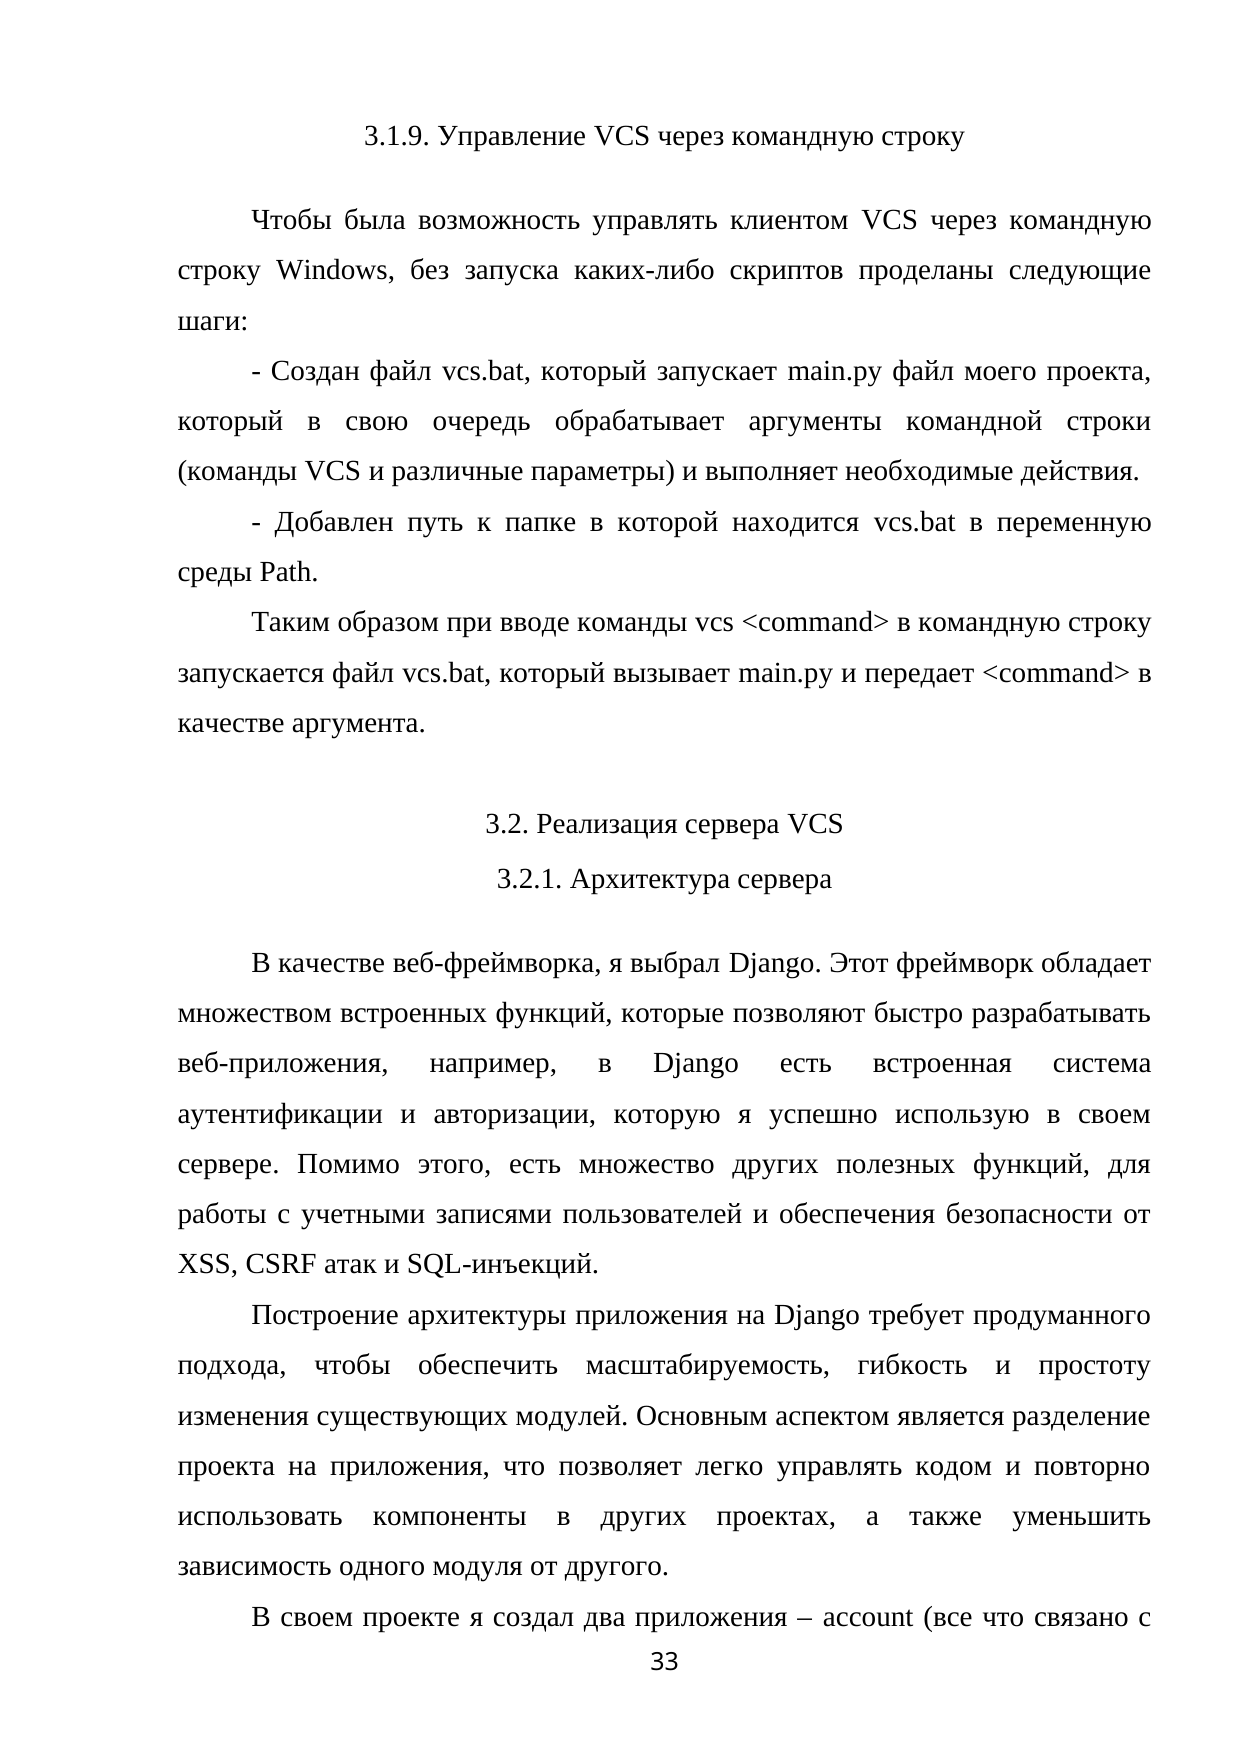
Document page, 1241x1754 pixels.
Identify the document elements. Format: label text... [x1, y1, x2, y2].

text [177, 1599, 1152, 1632]
subtitle 3.2. Реализация сервера VCS [177, 806, 1152, 840]
subtitle 3.2.1. Архитектура сервера [177, 861, 1152, 894]
text Чтобы была возможность управлять клиентом VCS через командную строку Windows, без запуска каких-либо скриптов проделаны следующие шаги: [177, 202, 1152, 336]
text - Создан файл vcs.bat, который запускает main.py файл моего проекта, который в свою очередь обрабатывает аргументы командной строки (команды VCS и различные параметры) и выполняет необходимые действия. [177, 353, 1152, 487]
text Построение архитектуры приложения на Django требует продуманного подхода, чтобы обеспечить масштабируемость, гибкость и простоту изменения существующих модулей. Основным аспектом является разделение проекта на приложения, что позволяет легко управлять кодом и повторно использовать компоненты в других проектах, а также уменьшить зависимость одного модуля от другого. [177, 1297, 1152, 1582]
text - Добавлен путь к папке в которой находится vcs.bat в переменную среды Path. [177, 504, 1152, 588]
text В качестве веб-фреймворка, я выбрал Django. Этот фреймворк обладает множеством встроенных функций, которые позволяют быстро разрабатывать веб-приложения, например, в Django есть встроенная система аутентификации и авторизации, которую я успешно использую в своем сервере. Помимо этого, есть множество других полезных функций, для работы с учетными записями пользователей и обеспечения безопасности от XSS, CSRF атак и SQL-инъекций. [177, 945, 1152, 1280]
subtitle 3.1.9. Управление VCS через командную строку [177, 118, 1152, 152]
text Таким образом при вводе команды vcs <command> в командную строку запускается файл vcs.bat, который вызывает main.py и передает <command> в качестве аргумента. [177, 604, 1152, 739]
